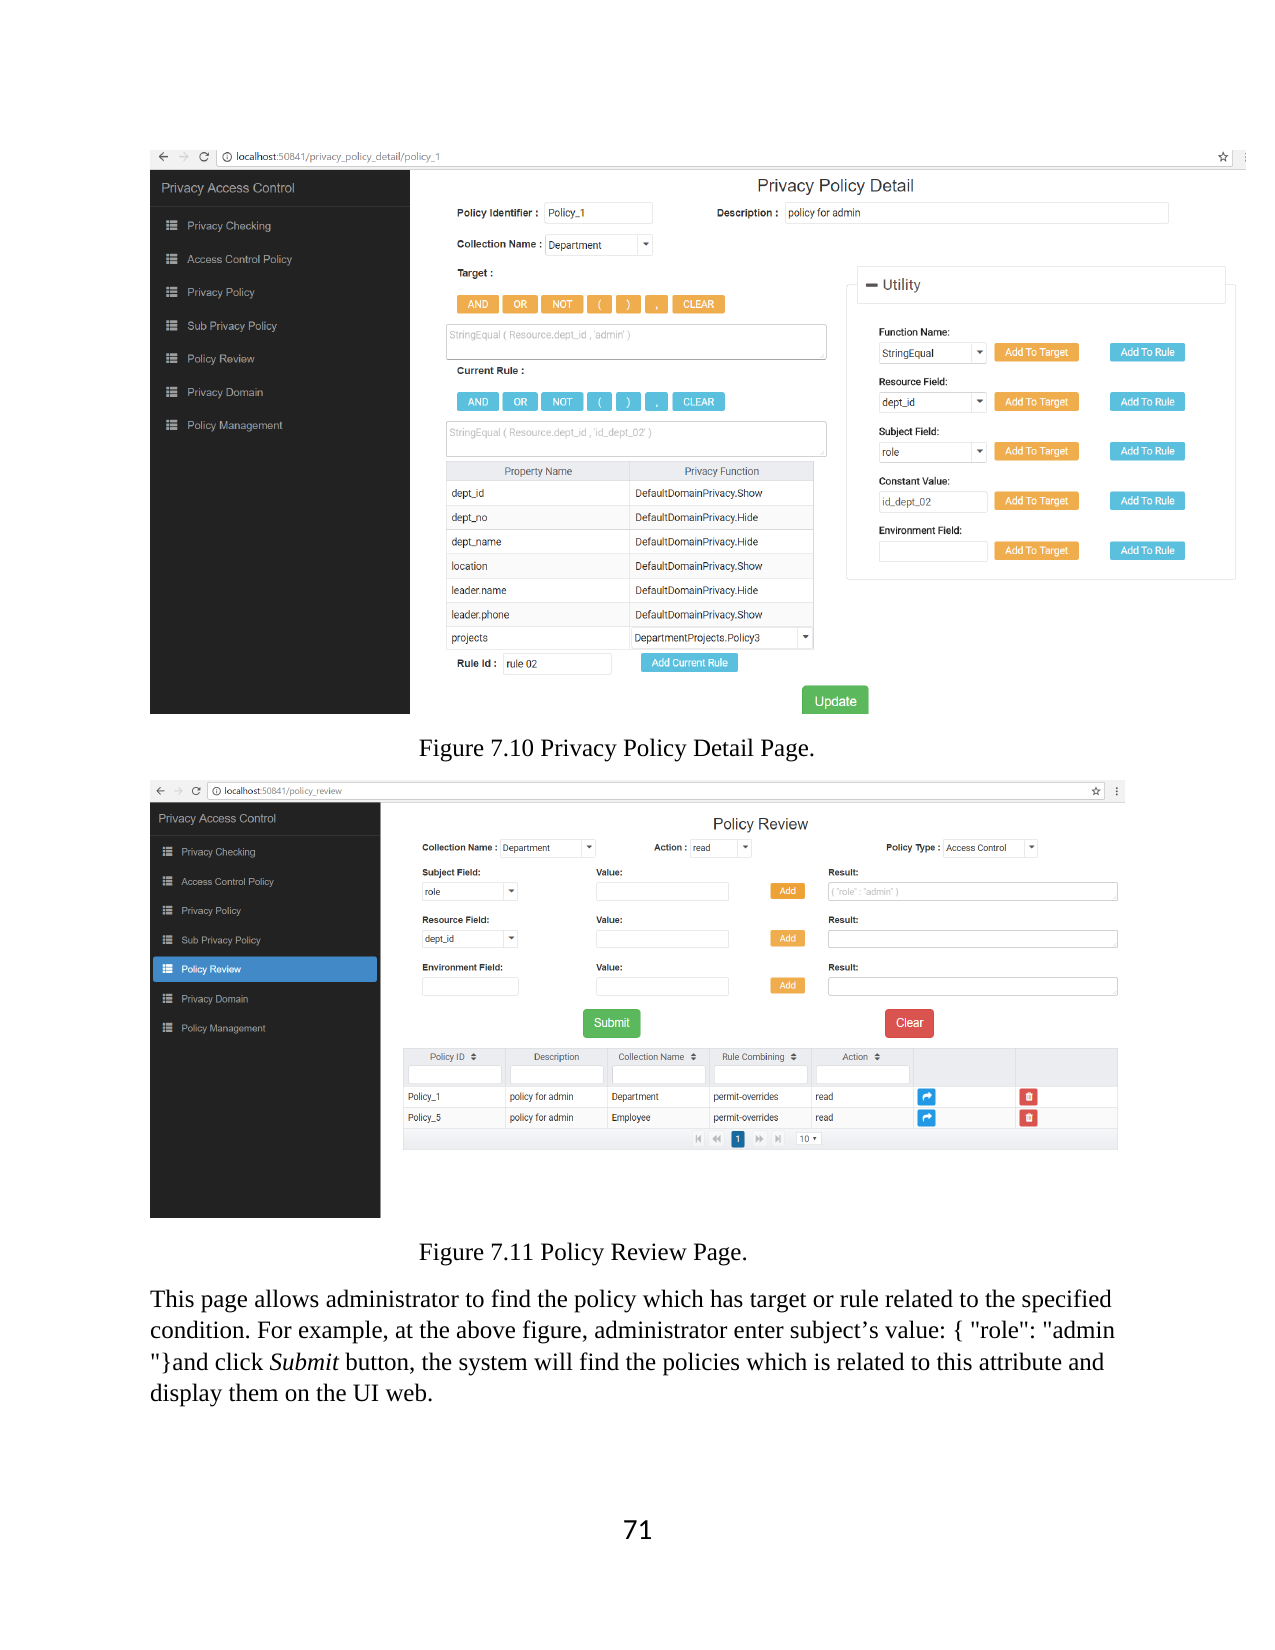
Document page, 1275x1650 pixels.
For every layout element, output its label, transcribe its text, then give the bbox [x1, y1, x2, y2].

text Figure 7.11 Policy Review Page. [150, 1237, 1125, 1265]
text Figure 7.10 Privacy Policy Detail Page. [150, 733, 1125, 762]
picture [150, 780, 1125, 1218]
text This page allows administrator to find the policy which has target or rule related to the specified condition. For example, at the above figure, administrator enter subject’s value: { "role": "admin "}and click Submit button, the system will find the policies which is related to this attribute and display them on the UI web. [150, 1284, 1125, 1406]
picture [150, 150, 1246, 714]
